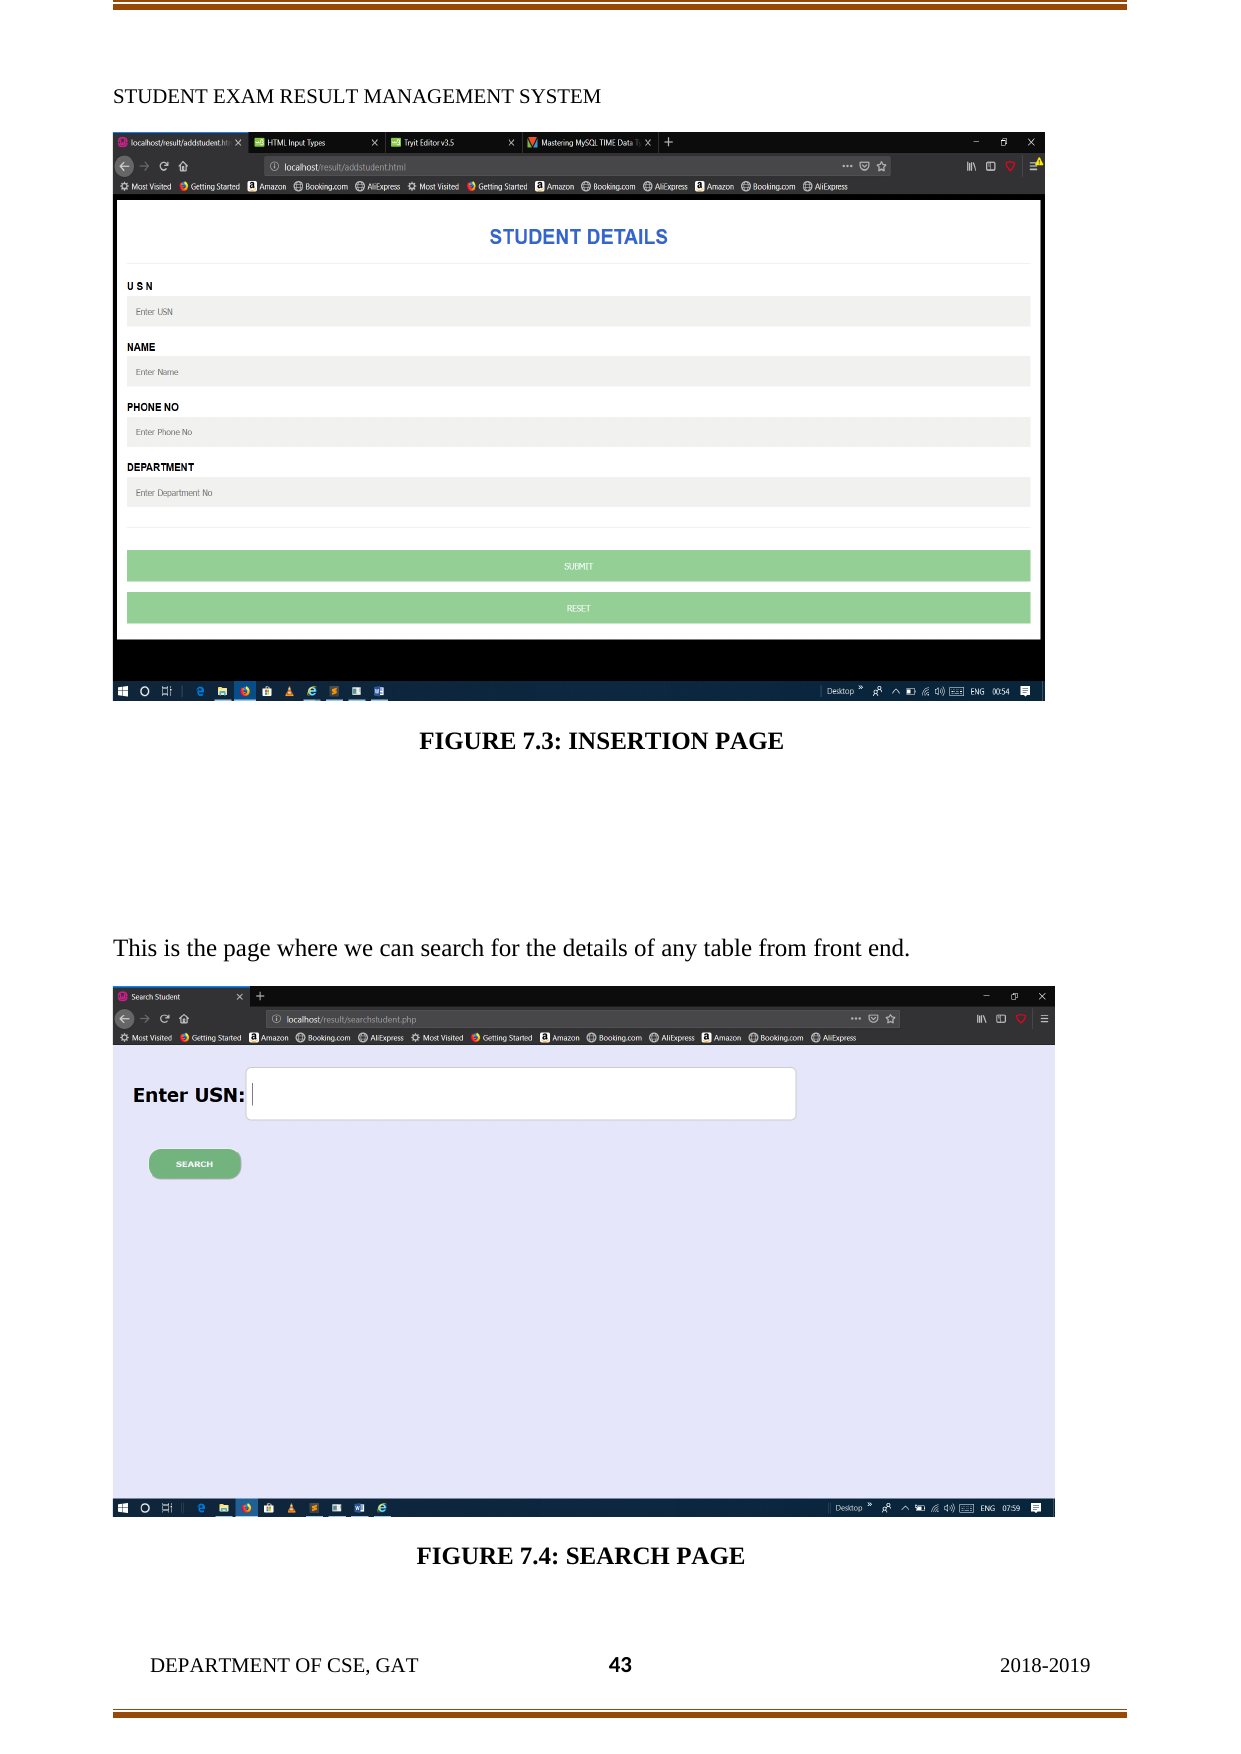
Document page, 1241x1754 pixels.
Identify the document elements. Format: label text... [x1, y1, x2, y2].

picture [112, 986, 1055, 1517]
picture [112, 132, 1045, 701]
text FIGURE 7.3: INSERTION PAGE [113, 726, 1127, 754]
text FIGURE 7.4: SEARCH PAGE [113, 1541, 1127, 1570]
text This is the page where we can search for the details of any table from front end. [113, 933, 1127, 961]
